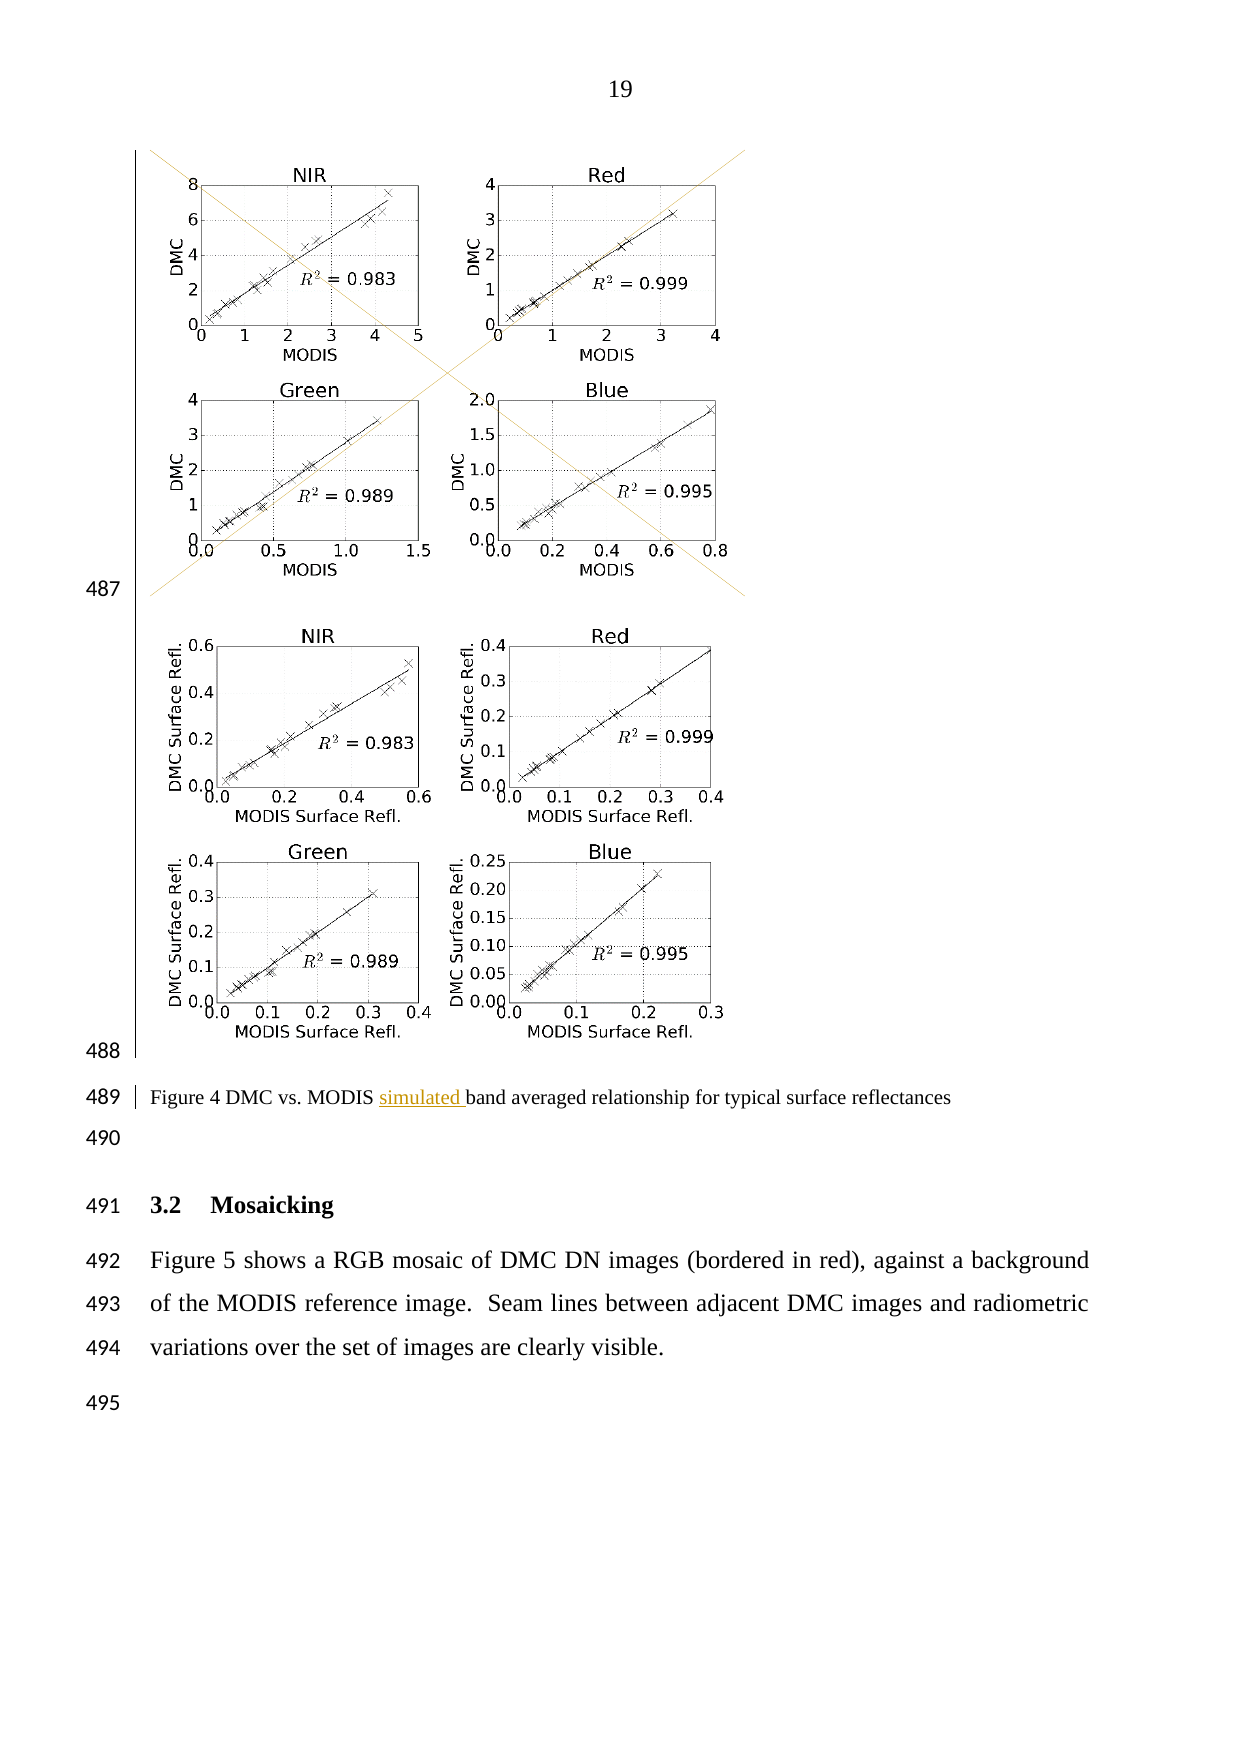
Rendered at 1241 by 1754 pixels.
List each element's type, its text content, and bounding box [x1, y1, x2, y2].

picture [151, 374, 744, 597]
text Figure 4 DMC vs. MODIS band averaged relationship for typical surface reflectances [150, 1085, 1090, 1109]
picture [152, 150, 743, 372]
text Figure 5 shows a RGB mosaic of DMC DN images (bordered in red), against a background of the MODIS reference image. Seam lines between adjacent DMC images and radiometric variations over the set of images are clearly visible. [150, 1245, 1090, 1360]
picture [449, 150, 746, 597]
subtitle Mosaicking [150, 1190, 1090, 1218]
picture [150, 151, 446, 595]
picture [150, 610, 747, 1059]
